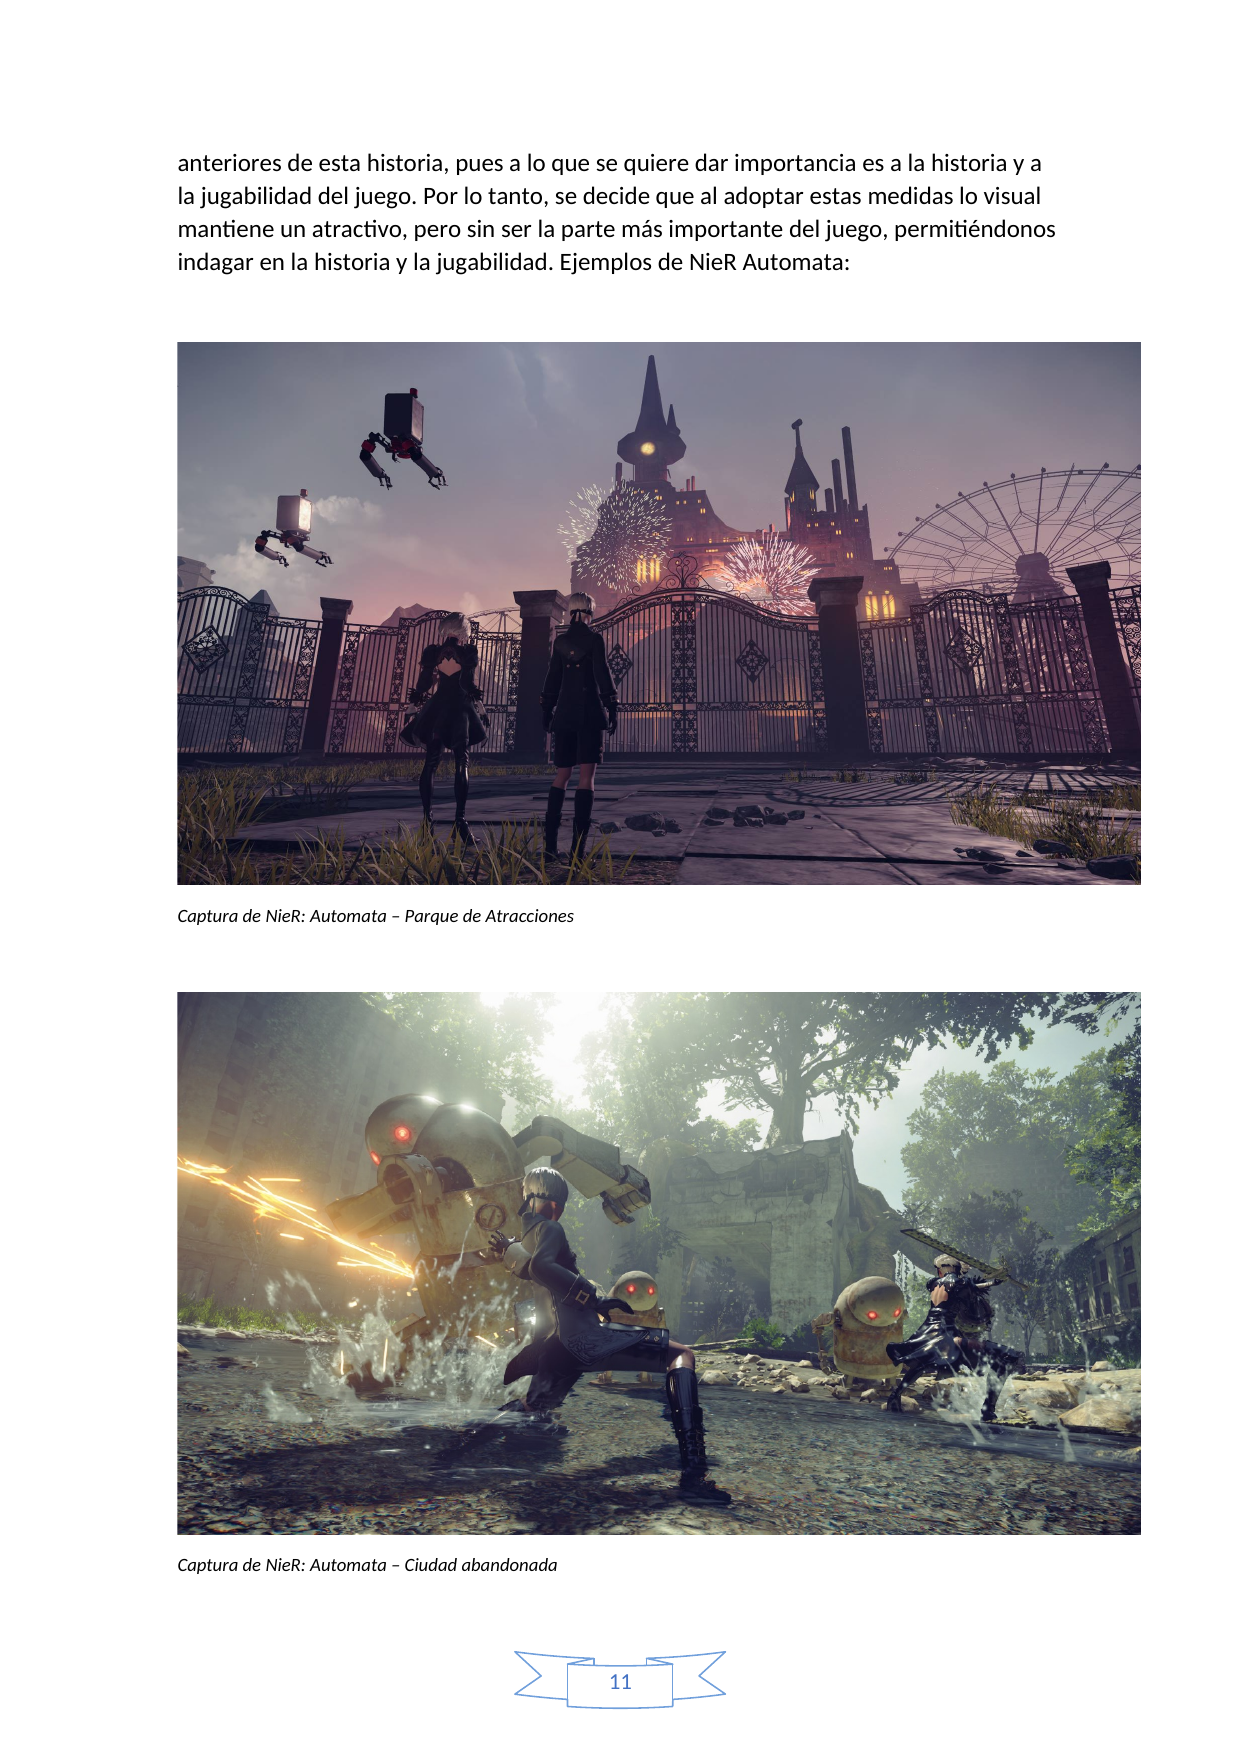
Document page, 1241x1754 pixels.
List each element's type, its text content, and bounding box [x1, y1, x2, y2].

picture [177, 992, 1141, 1535]
text Captura de NieR: Automata – Parque de Atracciones [177, 904, 1063, 927]
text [177, 148, 1063, 277]
text Captura de NieR: Automata – Ciudad abandonada [177, 1553, 1063, 1576]
picture [177, 342, 1141, 885]
